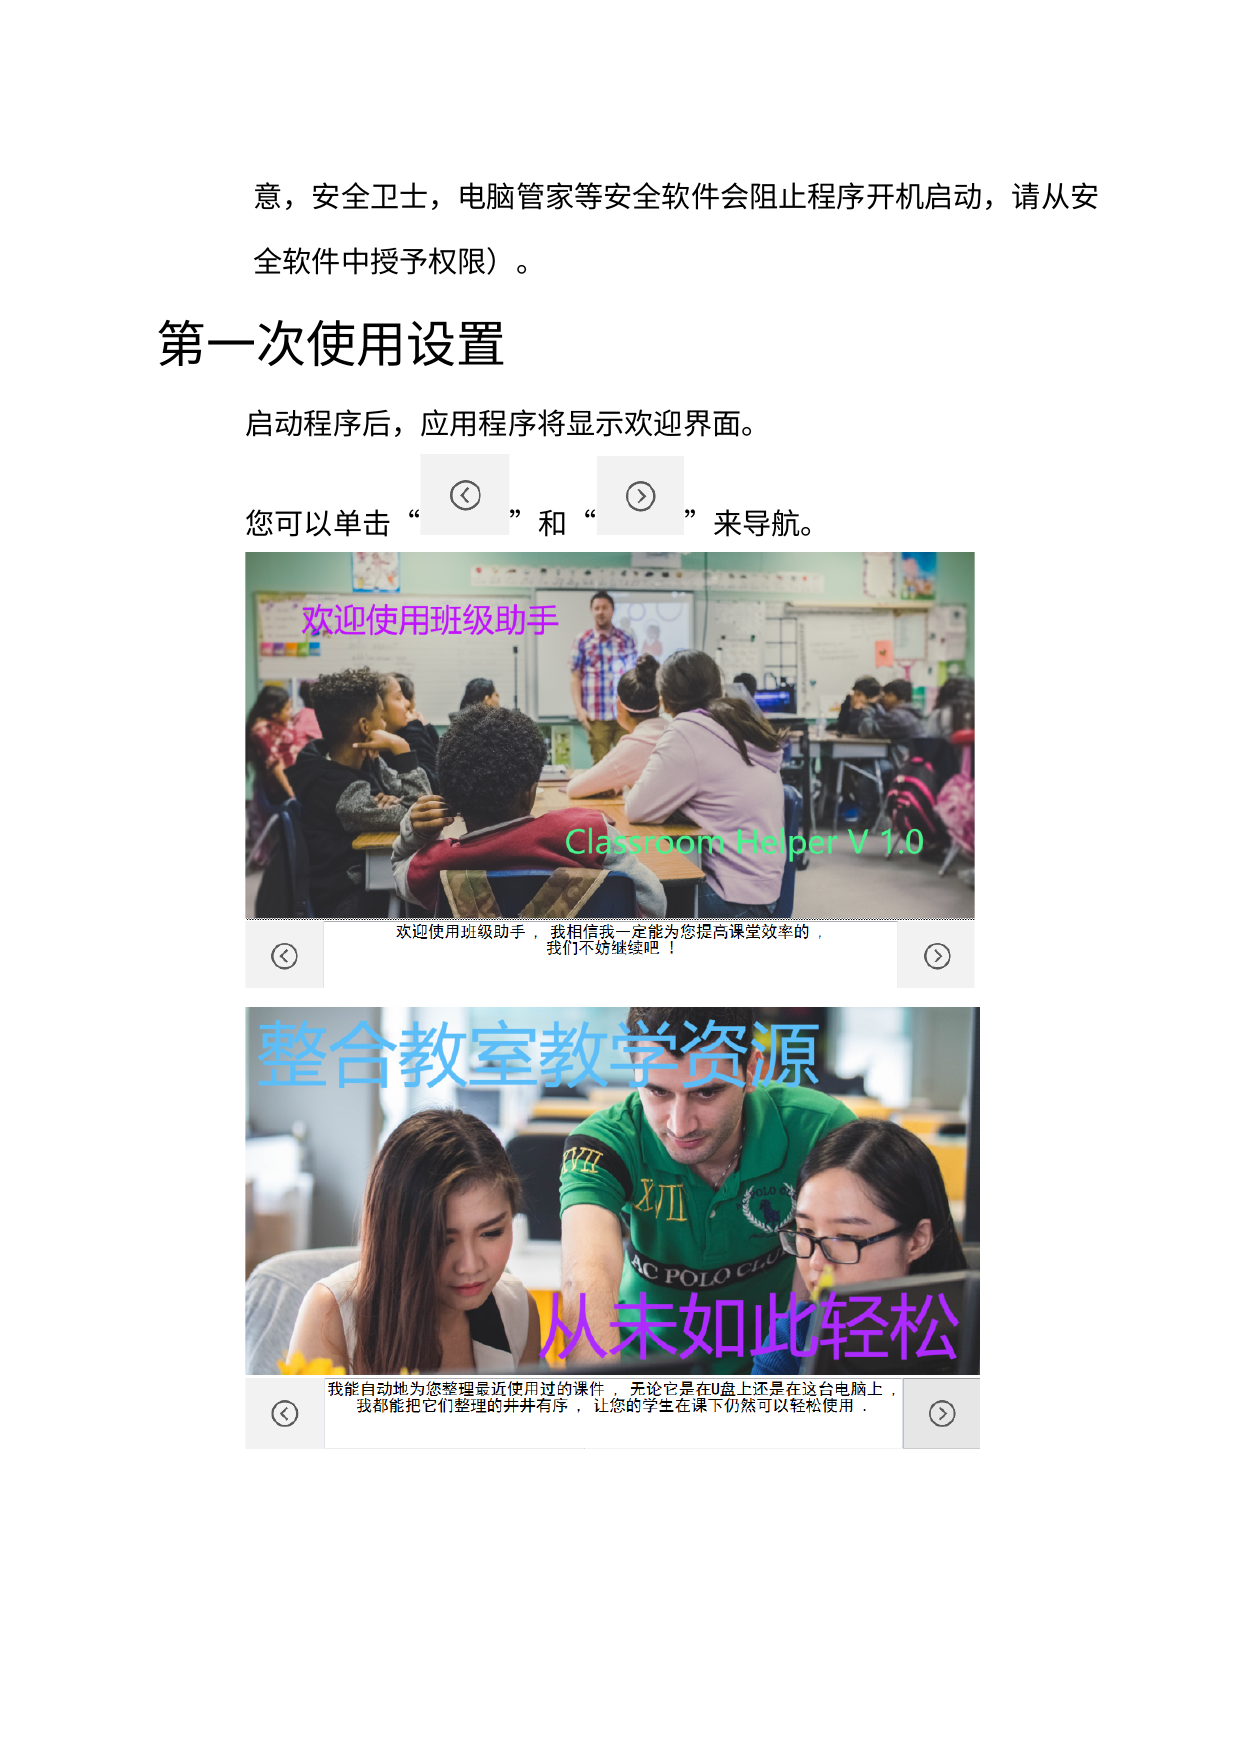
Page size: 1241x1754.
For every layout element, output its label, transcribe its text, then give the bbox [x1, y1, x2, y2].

picture [596, 456, 684, 535]
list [216, 162, 1128, 292]
text 第一次使用设置 [112, 292, 1128, 389]
picture [245, 552, 975, 988]
text 启动程序后，应用程序将显示欢迎界面。 [245, 389, 1128, 454]
picture [420, 454, 510, 535]
picture [245, 1007, 980, 1449]
text 您可以单击“”和“”来导航。 [245, 454, 1128, 552]
